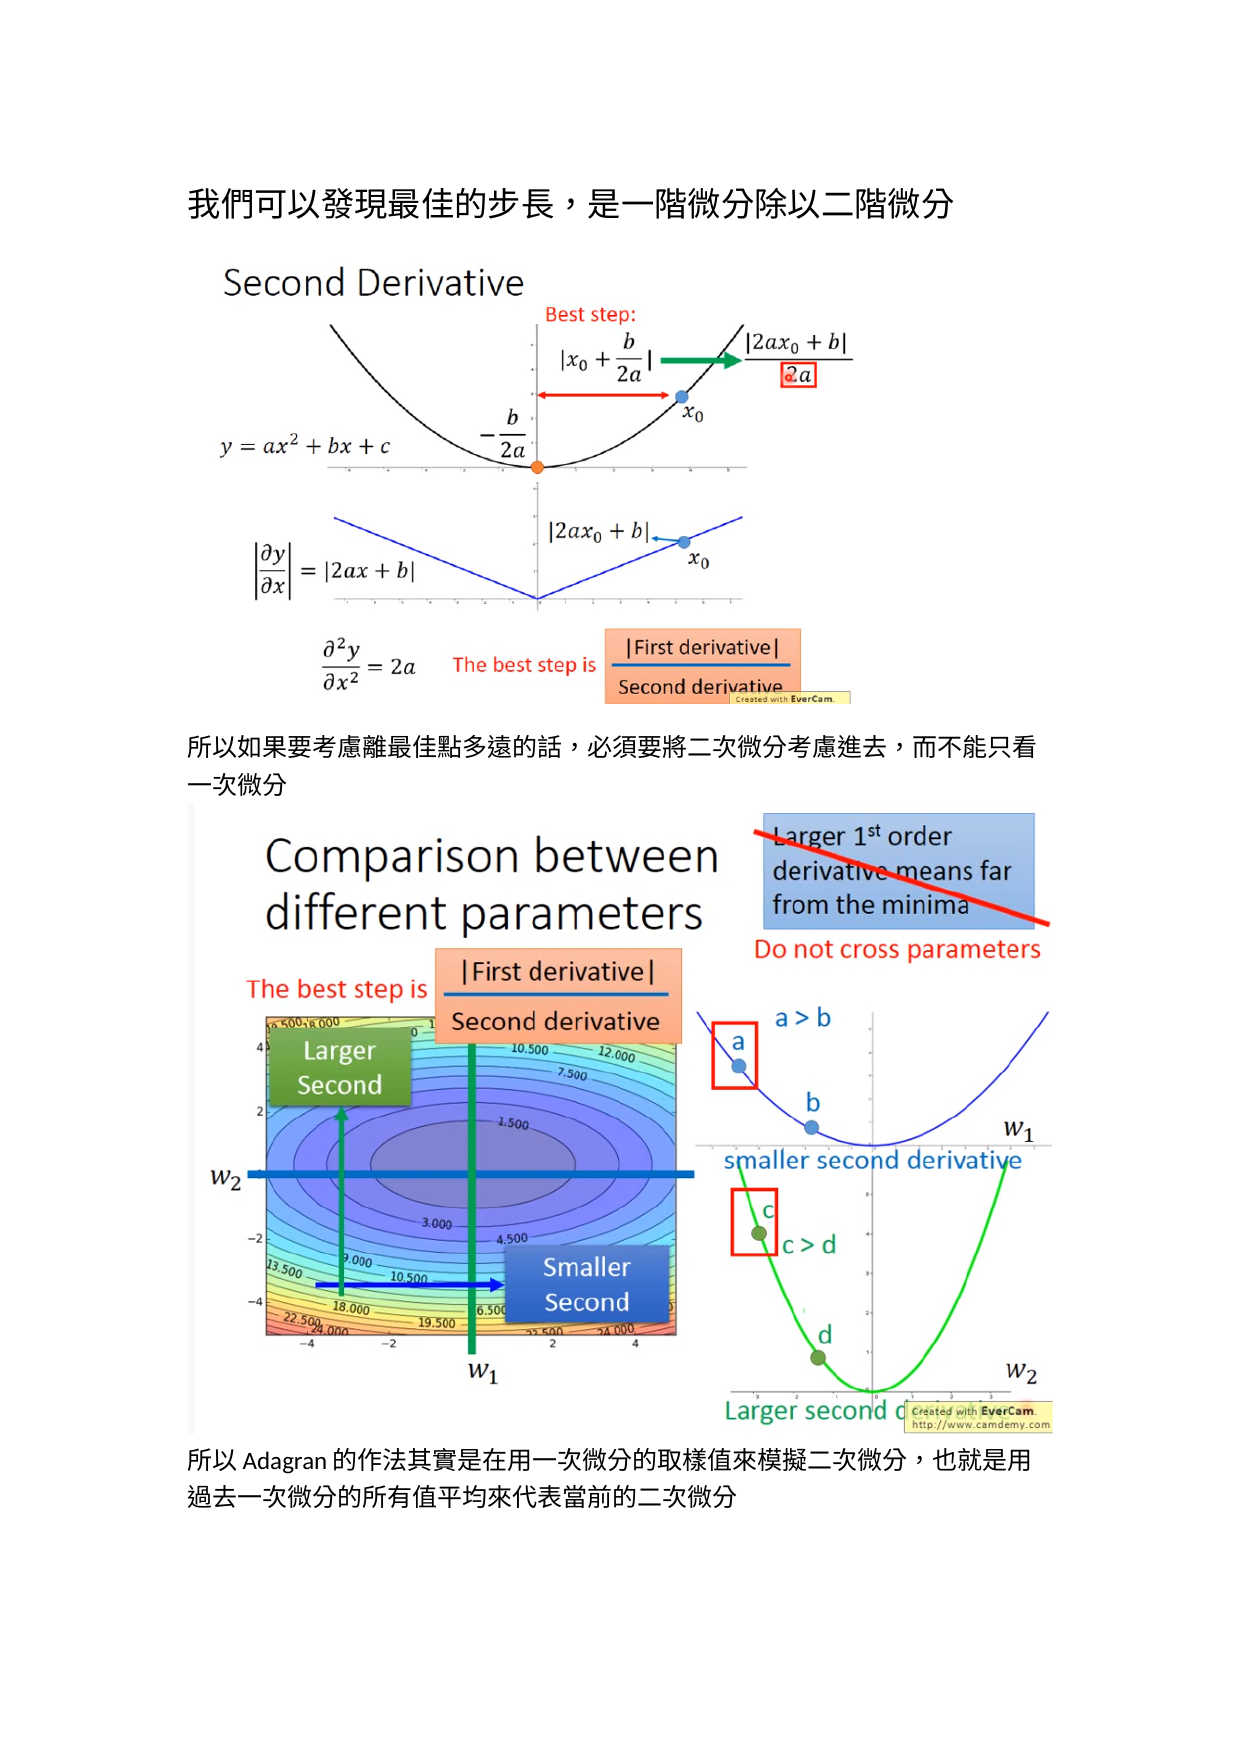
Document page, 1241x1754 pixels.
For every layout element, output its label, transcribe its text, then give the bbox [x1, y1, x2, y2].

picture [187, 239, 856, 704]
text 所以Adagran的作法其實是在用一次微分的取樣值來模擬二次微分，也就是用過去一次微分的所有值平均來代表當前的二次微分 [187, 1439, 1053, 1514]
picture [187, 802, 1053, 1434]
text 我們可以發現最佳的步長，是一階微分除以二階微分 [187, 164, 1053, 239]
text 所以如果要考慮離最佳點多遠的話，必須要將二次微分考慮進去，而不能只看一次微分 [187, 727, 1053, 802]
